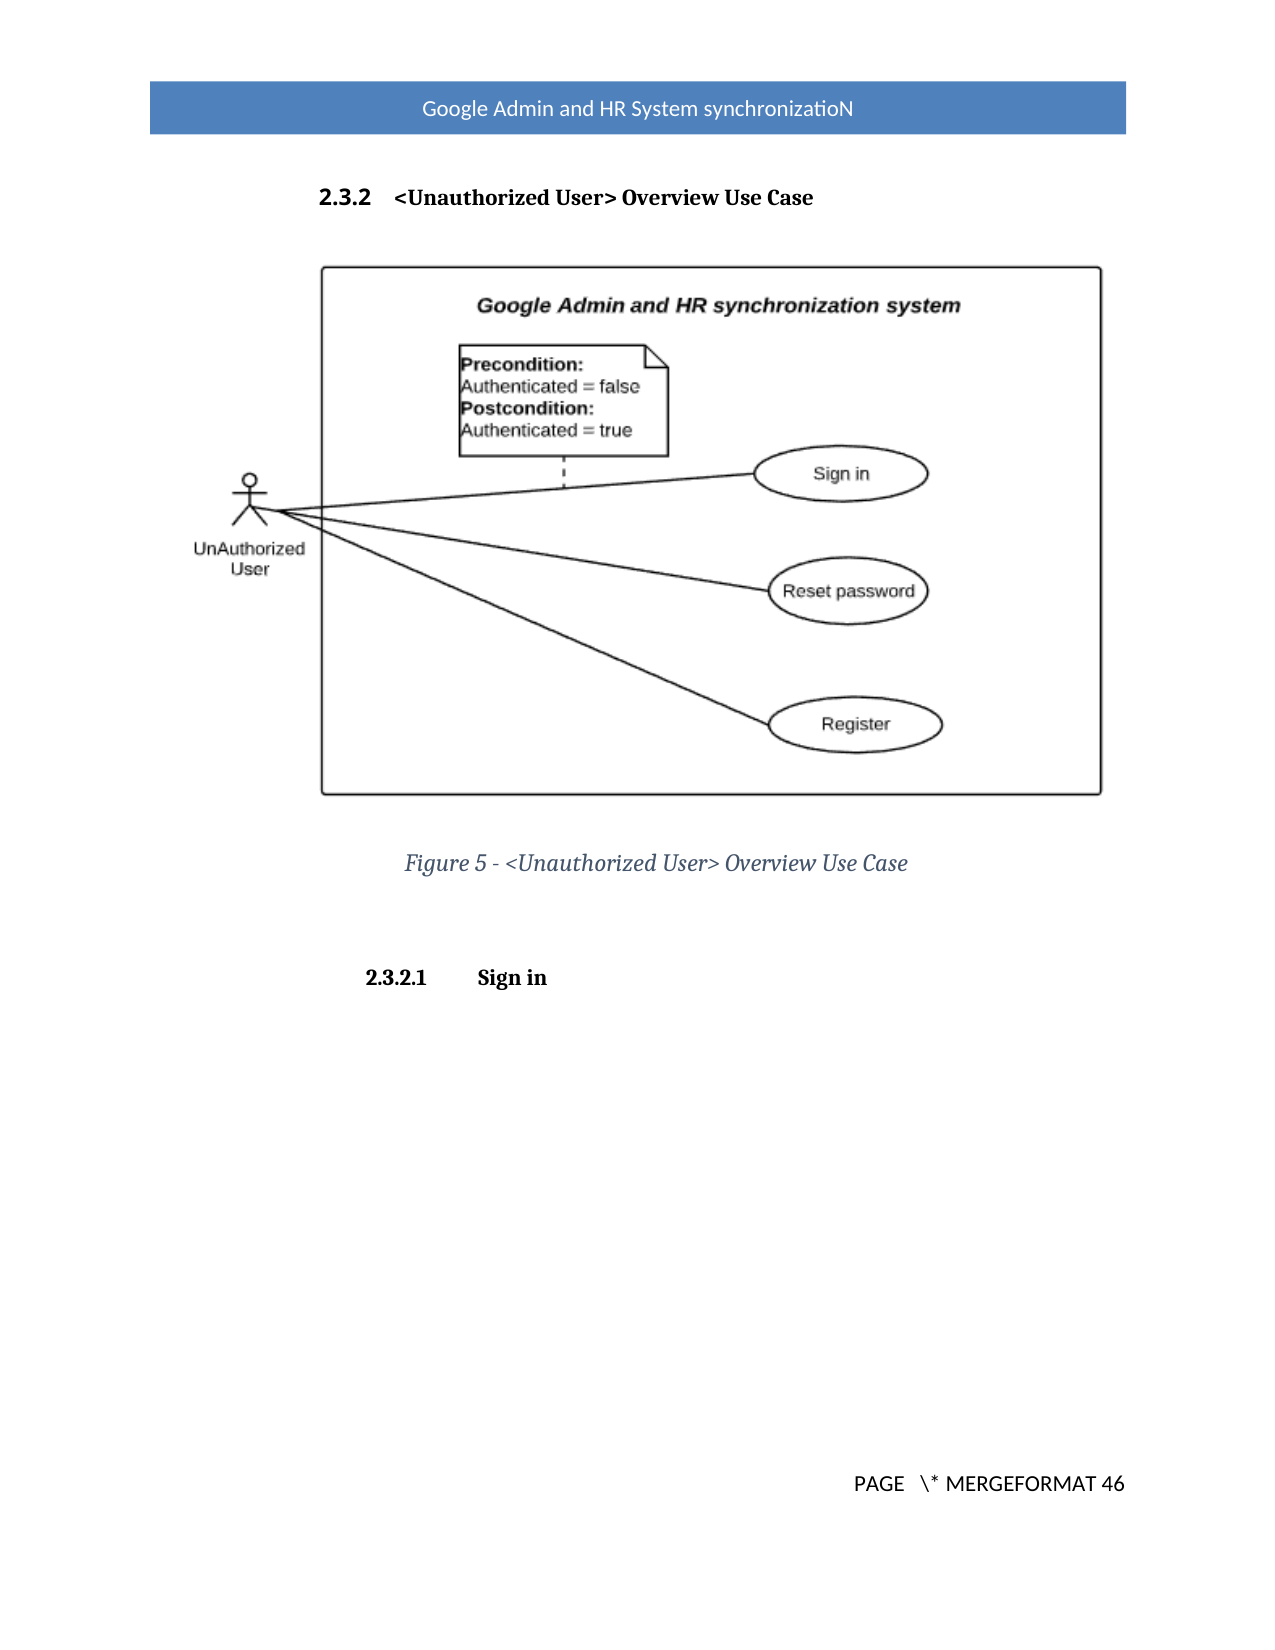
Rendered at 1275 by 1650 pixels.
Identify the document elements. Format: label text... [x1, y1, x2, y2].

subtitle <Unauthorized User> Overview Use Case [319, 181, 1125, 212]
text Figure 5 - <Unauthorized User> Overview Use Case [187, 849, 1125, 878]
subtitle Sign in [366, 964, 1125, 991]
picture [187, 245, 1126, 816]
